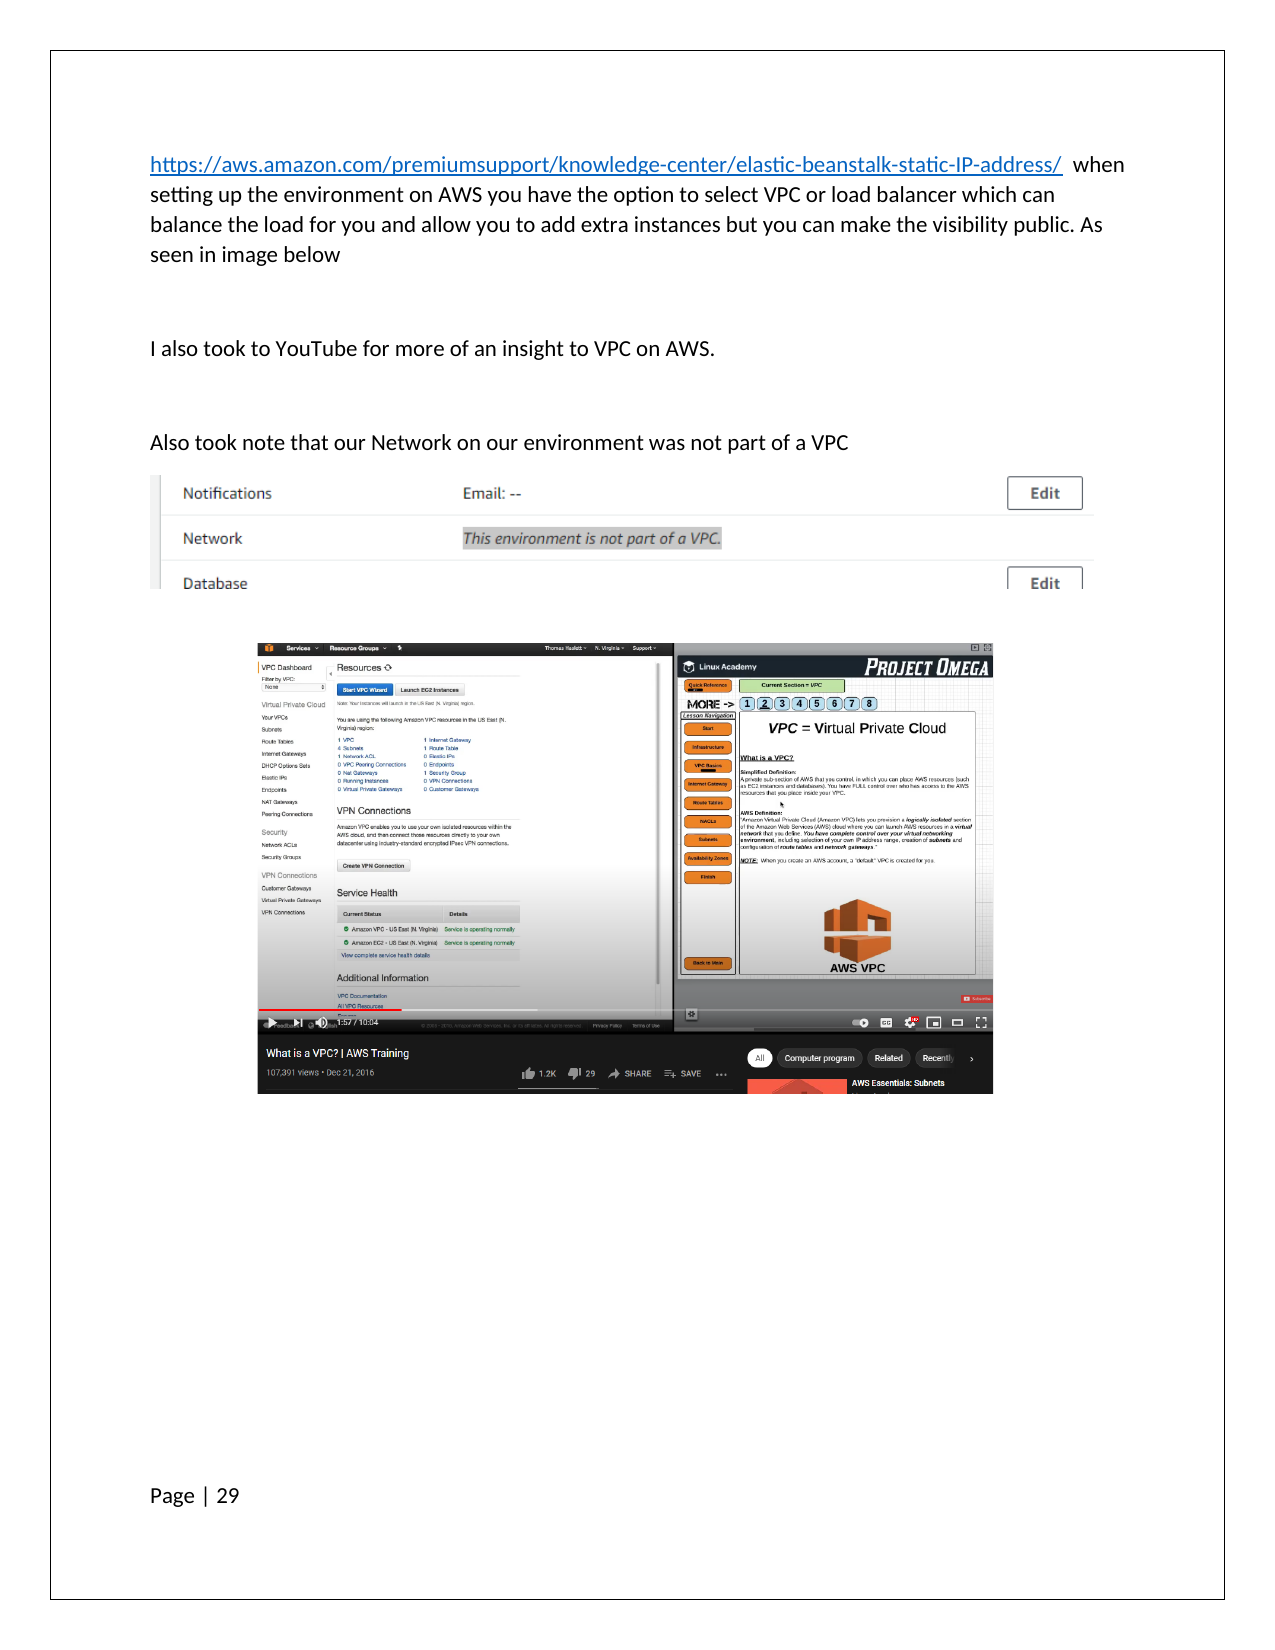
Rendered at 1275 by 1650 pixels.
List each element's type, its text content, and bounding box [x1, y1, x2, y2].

picture [150, 475, 1094, 589]
text I also took to YouTube for more of an insight to VPC on AWS. [150, 334, 1125, 362]
text Also took note that our Network on our environment was not part of a VPC [150, 428, 1125, 456]
picture [257, 643, 994, 1094]
text https://aws.amazon.com/premiumsupport/knowledge-center/elastic-beanstalk-static-IP-address/ when setting up the environment on AWS you have the option to select VPC or load balancer which can balance the load for you and allow you to add extra instances but you can make the visibility public. As seen in image below [150, 150, 1125, 269]
